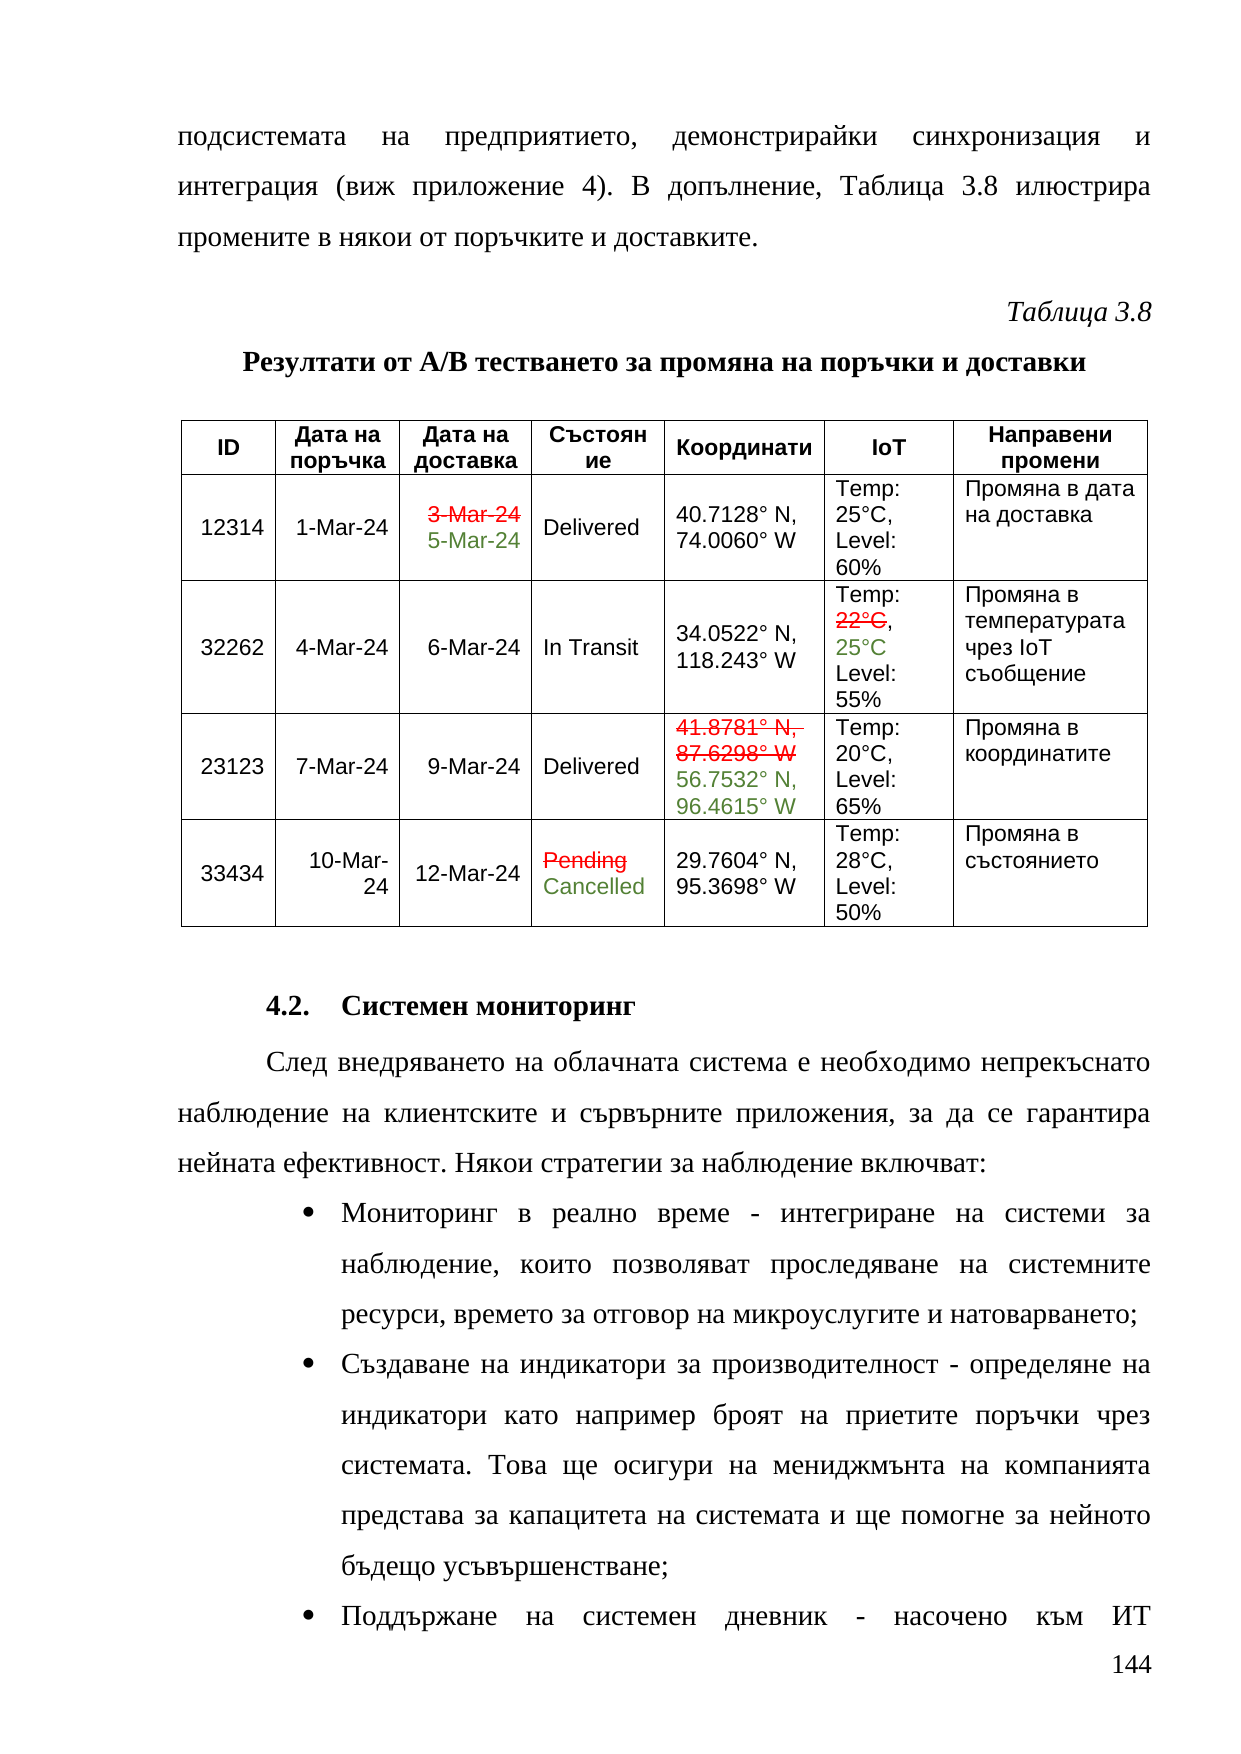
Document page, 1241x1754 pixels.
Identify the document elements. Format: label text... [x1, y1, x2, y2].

table_header IoT [825, 421, 953, 473]
table_header ID [182, 421, 275, 473]
table_cell 41.8781° N, 87.6298° W 56.7532° N, 96.4615° W [665, 714, 824, 819]
table_cell Промяна в дата на доставка [954, 475, 1147, 580]
table_cell 6-Mar-24 [400, 581, 531, 713]
table_cell 7-Mar-24 [276, 714, 399, 819]
title Резултати от A/B тестването за промяна на поръчки и доставки [177, 344, 1152, 378]
table_cell 3-Mar-24 5-Mar-24 [400, 475, 531, 580]
table_cell 9-Mar-24 [400, 714, 531, 819]
table_cell 32262 [182, 581, 275, 713]
table_cell 12-Mar-24 [400, 820, 531, 926]
table_cell Delivered [532, 714, 664, 819]
table_cell Temp: 25°C, Level: 60% [825, 475, 953, 580]
table_cell Промяна в координатите [954, 714, 1147, 819]
table_cell 10-Mar-24 [276, 820, 399, 926]
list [303, 1598, 1152, 1632]
table_cell In Transit [532, 581, 664, 713]
table_cell Промяна в температурата чрез IoT съобщение [954, 581, 1147, 713]
list Мониторинг в реално време - интегриране на системи за наблюдение, които позволяват проследяване на системните ресурси, времето за отговор на микроуслугите и натоварването; [303, 1195, 1152, 1329]
table_header Дата на доставка [400, 421, 531, 473]
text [177, 118, 1152, 252]
table_cell 1-Mar-24 [276, 475, 399, 580]
list Създаване на индикатори за производителност - определяне на индикатори като например броят на приетите поръчки чрез системата. Това ще осигури на мениджмънта на компанията представа за капацитета на системата и ще помогне за нейното бъдещо усъвършенстване; [303, 1346, 1152, 1581]
subtitle Системен мониторинг [266, 988, 1152, 1021]
table_cell Delivered [532, 475, 664, 580]
table_cell Pending Cancelled [532, 820, 664, 926]
table_header Координати [665, 421, 824, 473]
table_cell 29.7604° N, 95.3698° W [665, 820, 824, 926]
title Таблица 3.8 [177, 294, 1152, 328]
text След внедряването на облачната система е необходимо непрекъснато наблюдение на клиентските и сървърните приложения, за да се гарантира нейната ефективност. Някои стратегии за наблюдение включват: [177, 1044, 1152, 1178]
table_cell 33434 [182, 820, 275, 926]
table_header Дата на поръчка [276, 421, 399, 473]
table_cell 12314 [182, 475, 275, 580]
table_cell 40.7128° N, 74.0060° W [665, 475, 824, 580]
table_cell Temp: 28°C, Level: 50% [825, 820, 953, 926]
table_cell 23123 [182, 714, 275, 819]
table_cell 34.0522° N, 118.243° W [665, 581, 824, 713]
table_cell Temp: 22°C, 25°C Level: 55% [825, 581, 953, 713]
table_cell Temp: 20°C, Level: 65% [825, 714, 953, 819]
table_cell Промяна в състоянието [954, 820, 1147, 926]
table_header Състояние [532, 421, 664, 473]
table_cell 4-Mar-24 [276, 581, 399, 713]
table_header Направени промени [954, 421, 1147, 473]
